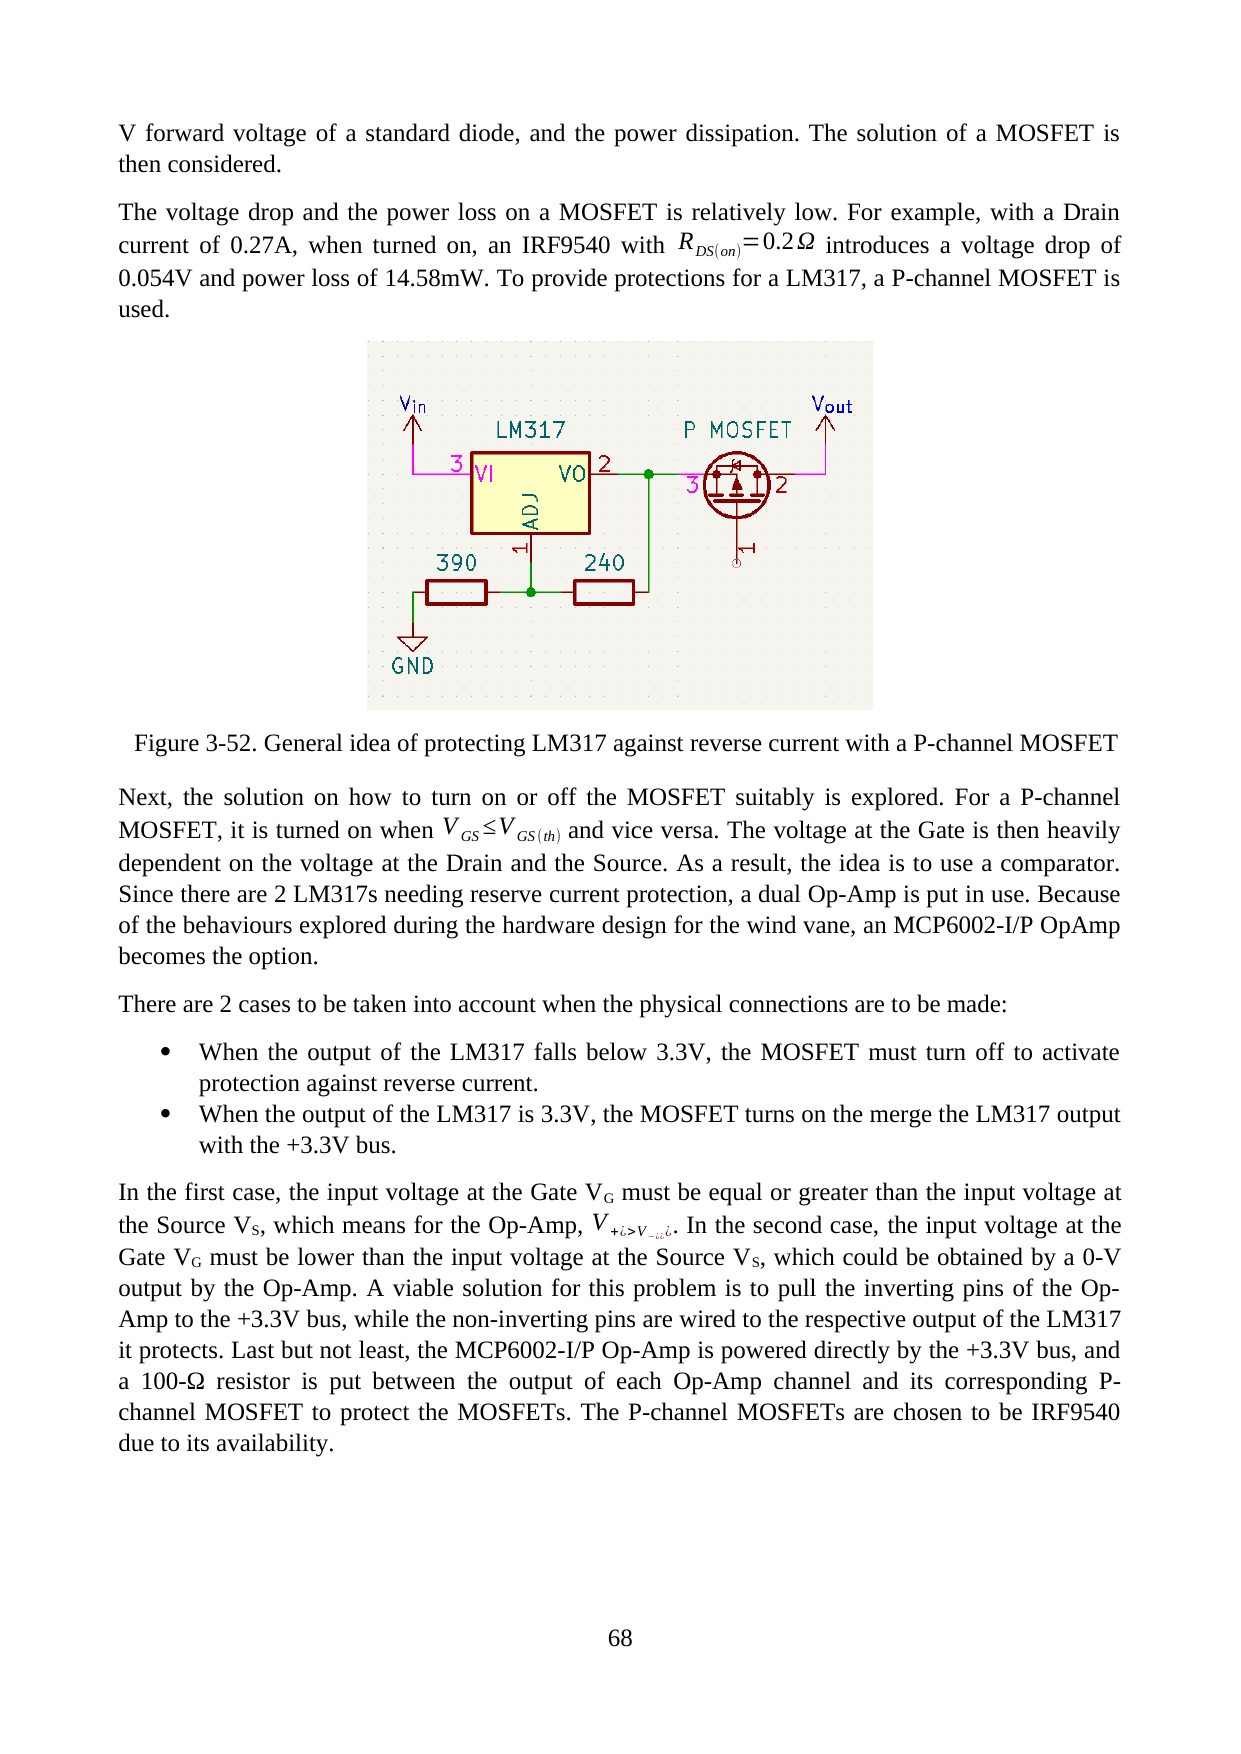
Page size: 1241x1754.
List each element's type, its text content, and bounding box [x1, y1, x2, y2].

list When the output of the LM317 is 3.3V, the MOSFET turns on the merge the LM317 output with the +3.3V bus. [161, 1099, 1122, 1158]
picture [366, 341, 874, 710]
text There are 2 cases to be taken into account when the physical connections are to be made: [118, 989, 1122, 1018]
text The voltage drop and the power loss on a MOSFET is relatively low. For example, with a Drain current of 0.27A, when turned on, an IRF9540 with introduces a voltage drop of 0.054V and power loss of 14.58mW. To provide protections for a LM317, a P-channel MOSFET is used. [118, 197, 1122, 323]
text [118, 118, 1122, 178]
text Next, the solution on how to turn on or off the MOSFET suitably is explored. For a P-channel MOSFET, it is turned on when and vice versa. The voltage at the Gate is then heavily dependent on the voltage at the Drain and the Source. As a result, the idea is to use a comparator. Since there are 2 LM317s needing reserve current protection, a dual Op-Amp is put in use. Because of the behaviours explored during the hardware design for the wind vane, an MCP6002-I/P OpAmp becomes the option. [118, 782, 1122, 970]
text In the first case, the input voltage at the Gate VG must be equal or greater than the input voltage at the Source VS, which means for the Op-Amp, . In the second case, the input voltage at the Gate VG must be lower than the input voltage at the Source VS, which could be obtained by a 0-V output by the Op-Amp. A viable solution for this problem is to pull the inverting pins of the Op-Amp to the +3.3V bus, while the non-inverting pins are wired to the respective output of the LM317 it protects. Last but not least, the MCP6002-I/P Op-Amp is powered directly by the +3.3V bus, and a 100-Ω resistor is put between the output of each Op-Amp channel and its corresponding P-channel MOSFET to protect the MOSFETs. The P-channel MOSFETs are chosen to be IRF9540 due to its availability. [118, 1177, 1122, 1457]
list When the output of the LM317 falls below 3.3V, the MOSFET must turn off to activate protection against reverse current. [161, 1037, 1122, 1096]
